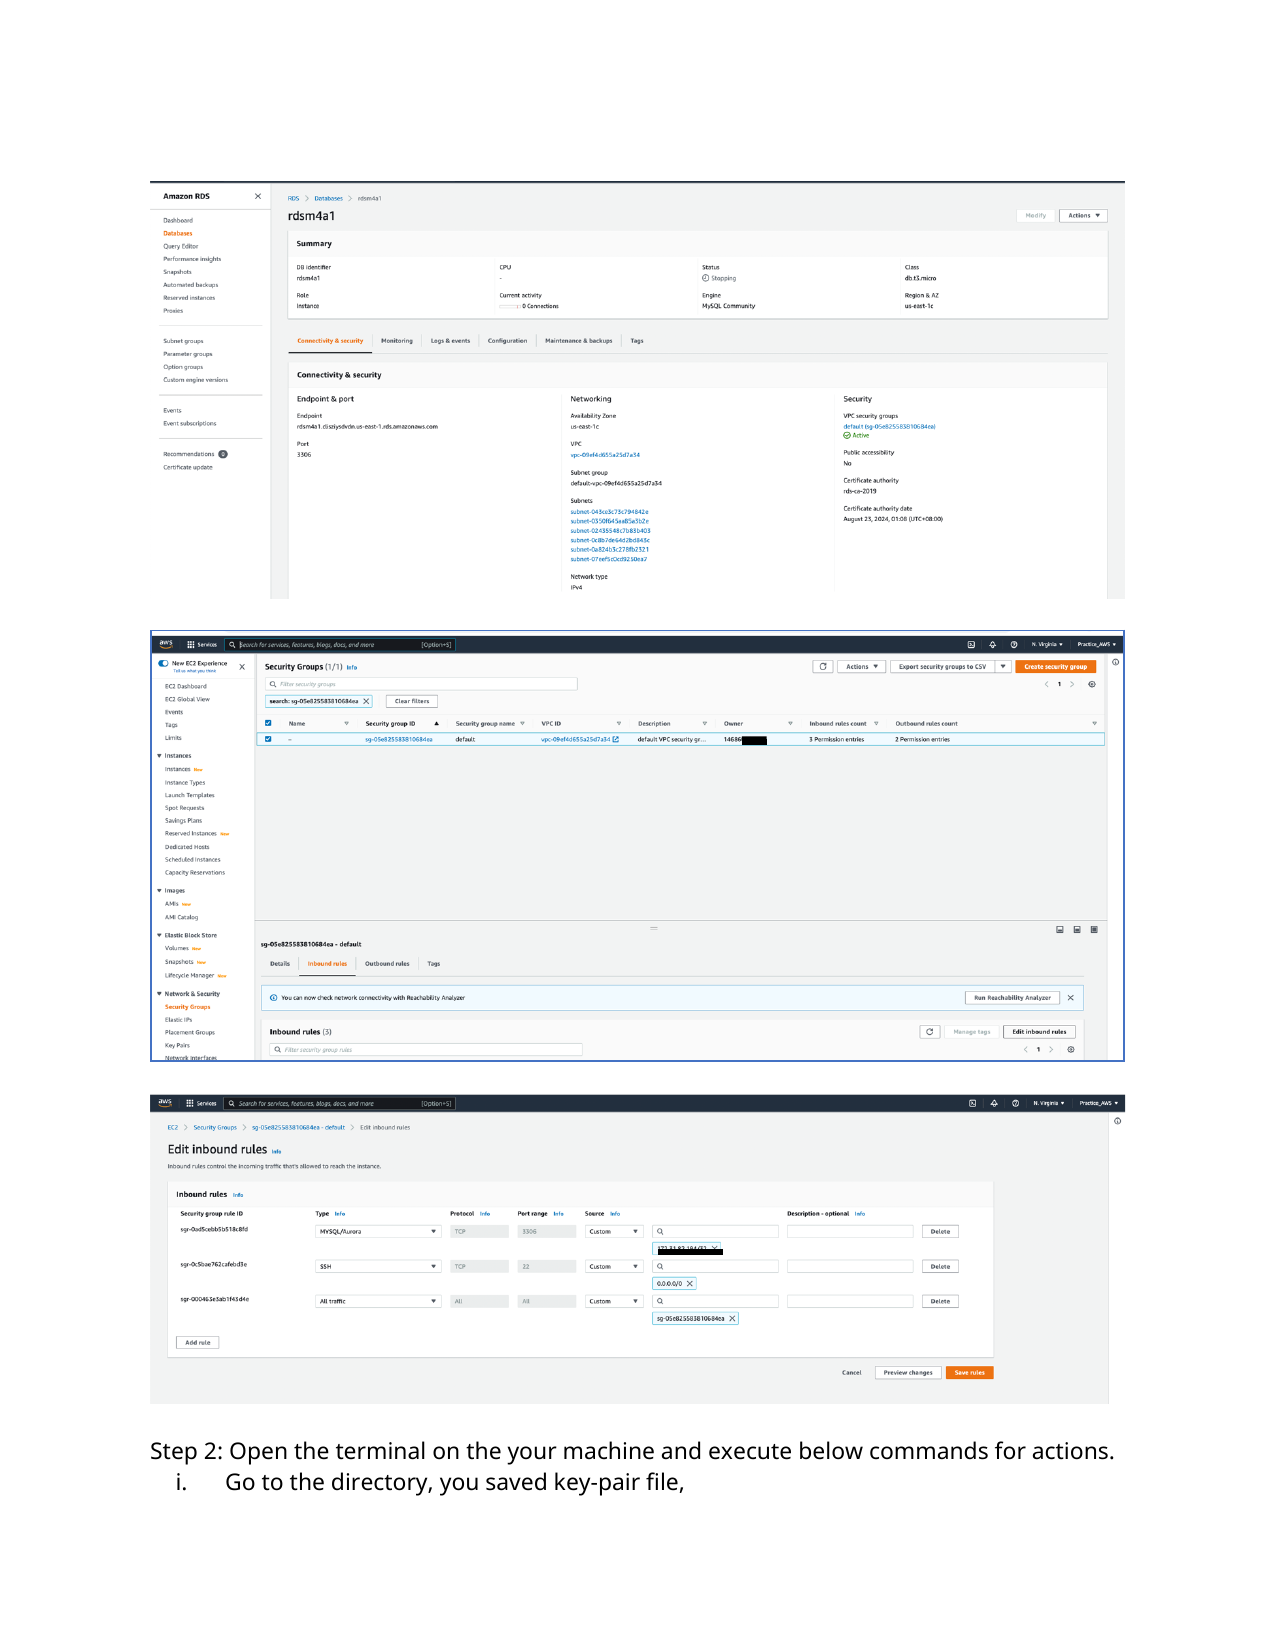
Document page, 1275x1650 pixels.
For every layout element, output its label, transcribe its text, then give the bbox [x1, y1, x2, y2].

list Go to the directory, you saved key-pair file, [187, 1466, 1125, 1497]
picture [150, 181, 1125, 599]
text Step 2: Open the terminal on the your machine and execute below commands for actions. [150, 1435, 1125, 1466]
picture [150, 1092, 1125, 1404]
picture [152, 631, 1123, 1060]
